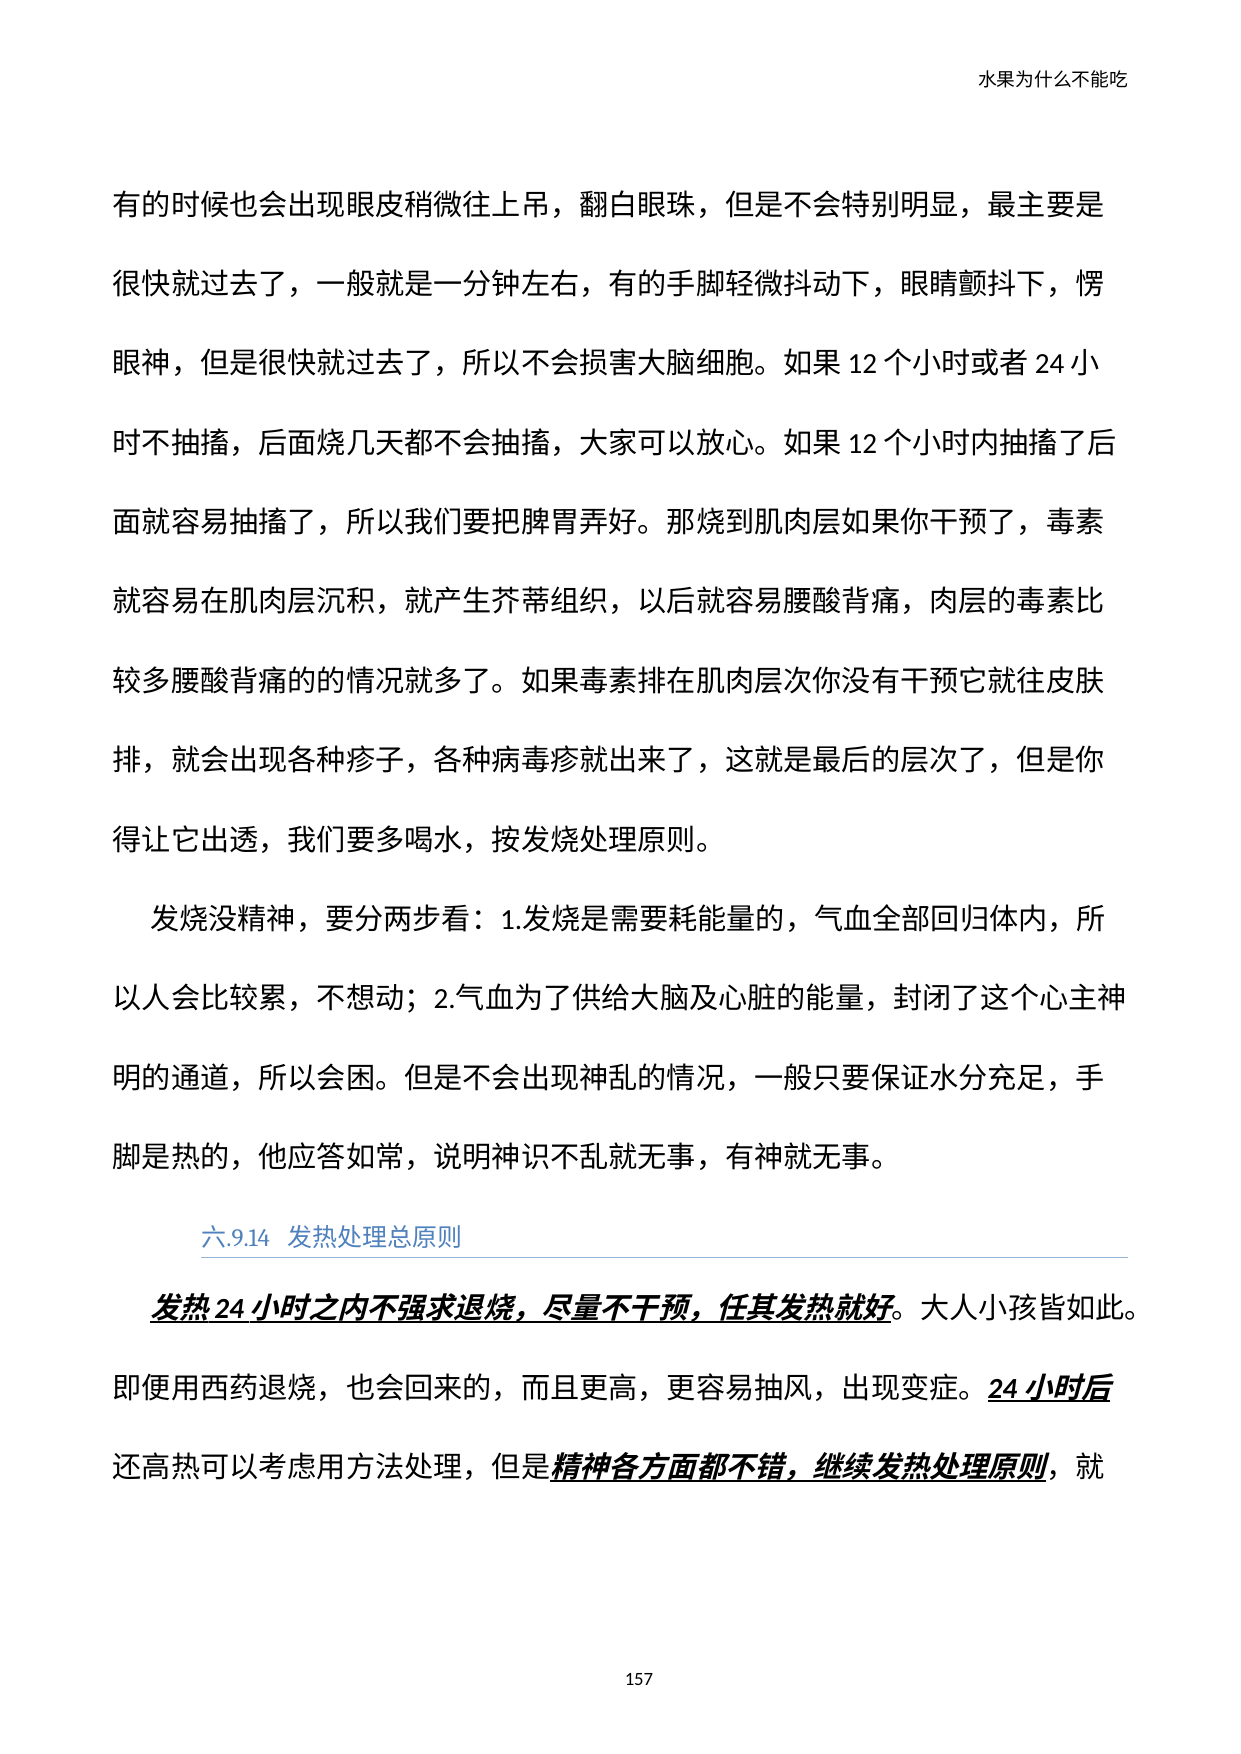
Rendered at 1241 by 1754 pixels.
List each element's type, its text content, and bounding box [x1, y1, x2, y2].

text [112, 163, 1128, 877]
text 发烧没精神，要分两步看：1.发烧是需要耗能量的，气血全部回归体内，所以人会比较累，不想动；2.气血为了供给大脑及心脏的能量，封闭了这个心主神明的通道，所以会困。但是不会出现神乱的情况，一般只要保证水分充足，手脚是热的，他应答如常，说明神识不乱就无事，有神就无事。 [112, 877, 1128, 1194]
subtitle 发热处理总原则 [201, 1215, 1128, 1257]
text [112, 1266, 1128, 1504]
